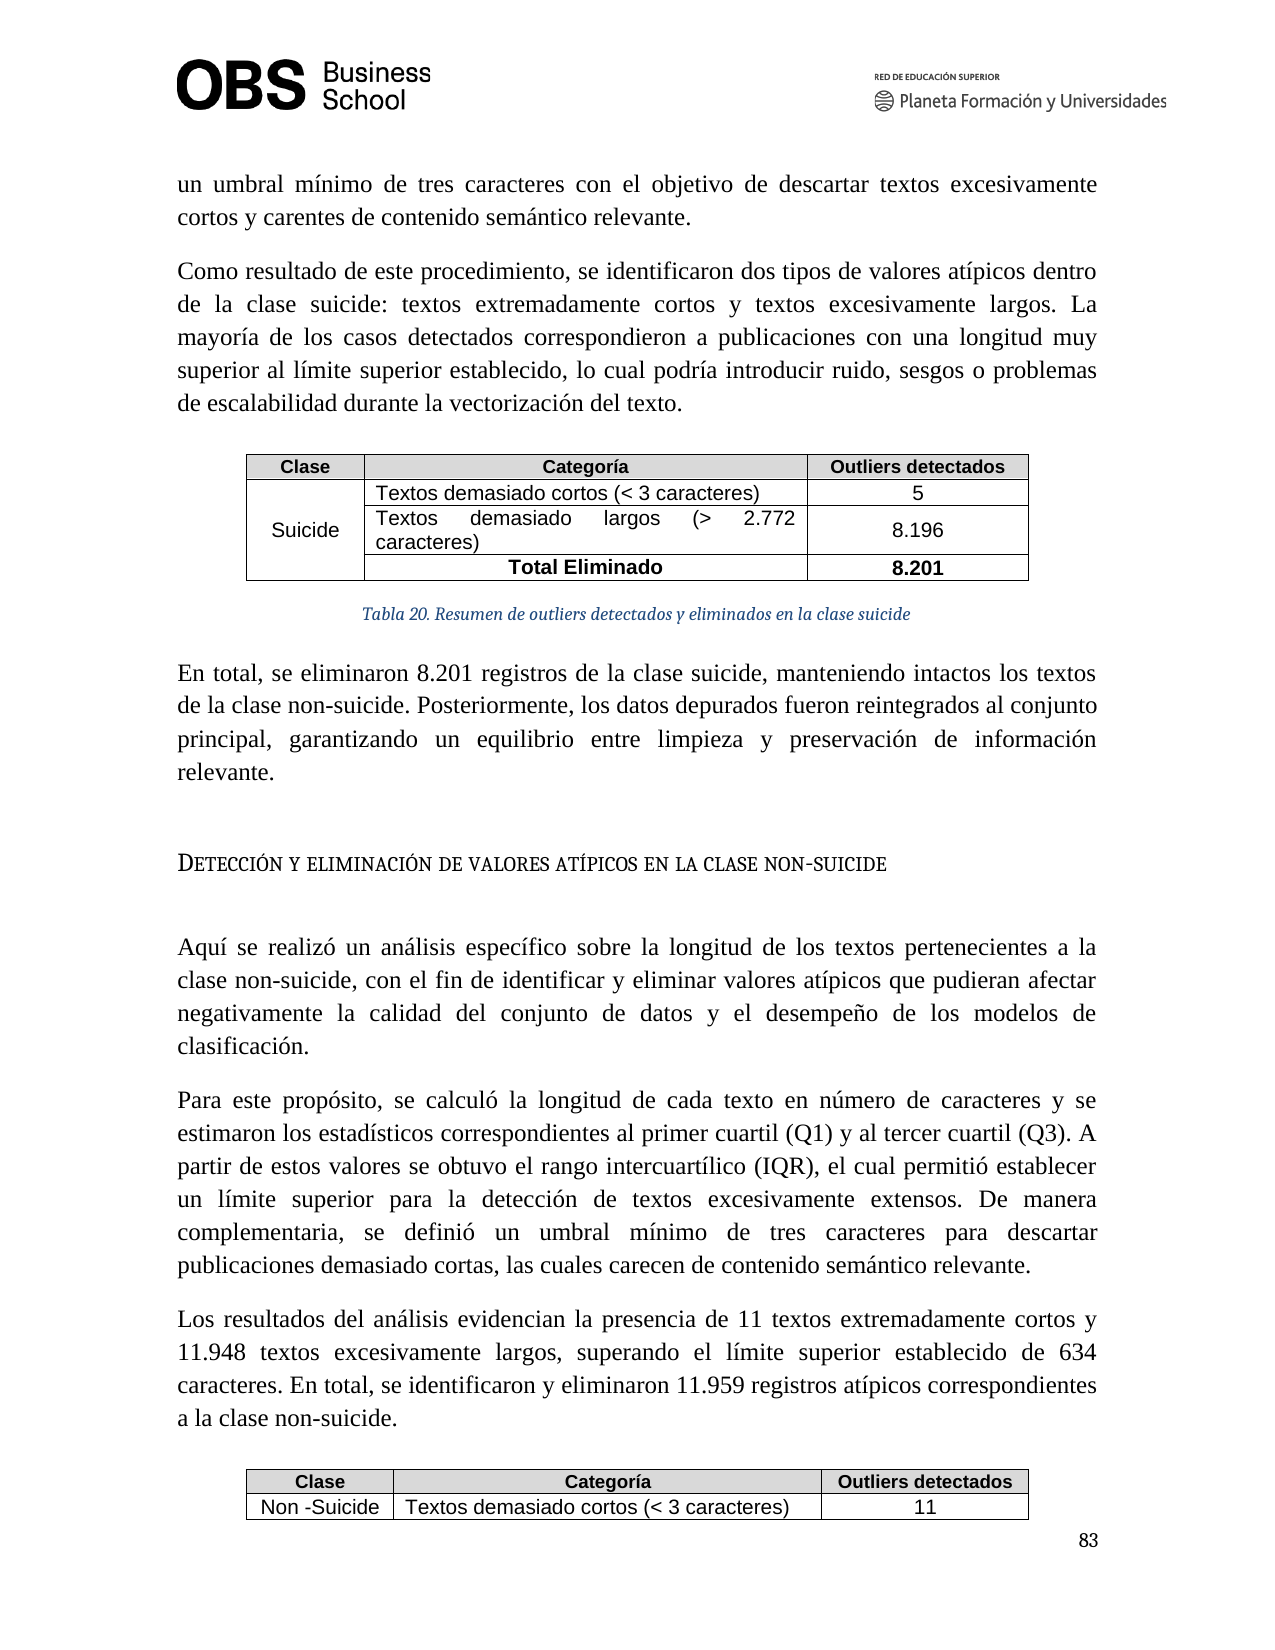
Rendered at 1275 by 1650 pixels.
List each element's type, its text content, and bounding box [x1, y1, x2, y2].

table_header Clase [247, 455, 364, 478]
table_header Outliers detectados [808, 455, 1028, 478]
table_header Categoría [394, 1470, 821, 1493]
table_cell Textos demasiado largos (> 2.772 caracteres) [365, 506, 807, 554]
table_header Categoría [365, 455, 807, 478]
table_cell Suicide [247, 480, 364, 580]
subtitle Detección y eliminación de valores atípicos en la clase non-suicide [177, 848, 1098, 878]
table_cell 5 [808, 480, 1028, 505]
picture [177, 59, 431, 110]
picture [874, 72, 1167, 112]
table_cell 8.196 [808, 506, 1028, 554]
text En total, se eliminaron 8.201 registros de la clase suicide, manteniendo intactos los textos de la clase non-suicide. Posteriormente, los datos depurados fueron reintegrados al conjunto principal, garantizando un equilibrio entre limpieza y preservación de información relevante. [177, 658, 1098, 785]
table_cell 8.201 [808, 555, 1028, 580]
table_cell 11 [822, 1494, 1028, 1519]
table_cell Textos demasiado cortos (< 3 caracteres) [365, 480, 807, 505]
text Como resultado de este procedimiento, se identificaron dos tipos de valores atípicos dentro de la clase suicide: textos extremadamente cortos y textos excesivamente largos. La mayoría de los casos detectados correspondieron a publicaciones con una longitud muy superior al límite superior establecido, lo cual podría introducir ruido, sesgos o problemas de escalabilidad durante la vectorización del texto. [177, 256, 1098, 417]
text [177, 169, 1098, 231]
table_cell Textos demasiado cortos (< 3 caracteres) [394, 1494, 821, 1519]
text Aquí se realizó un análisis específico sobre la longitud de los textos pertenecientes a la clase non-suicide, con el fin de identificar y eliminar valores atípicos que pudieran afectar negativamente la calidad del conjunto de datos y el desempeño de los modelos de clasificación. [177, 932, 1098, 1059]
table_header Outliers detectados [822, 1470, 1028, 1493]
table_cell Non -Suicide [247, 1494, 393, 1519]
table_cell Total Eliminado [365, 555, 807, 580]
text Los resultados del análisis evidencian la presencia de 11 textos extremadamente cortos y 11.948 textos excesivamente largos, superando el límite superior establecido de 634 caracteres. En total, se identificaron y eliminaron 11.959 registros atípicos correspondientes a la clase non-suicide. [177, 1304, 1098, 1431]
text Tabla 20. Resumen de outliers detectados y eliminados en la clase suicide [177, 603, 1098, 624]
table_header Clase [247, 1470, 393, 1493]
text Para este propósito, se calculó la longitud de cada texto en número de caracteres y se estimaron los estadísticos correspondientes al primer cuartil (Q1) y al tercer cuartil (Q3). A partir de estos valores se obtuvo el rango intercuartílico (IQR), el cual permitió establecer un límite superior para la detección de textos excesivamente extensos. De manera complementaria, se definió un umbral mínimo de tres caracteres para descartar publicaciones demasiado cortas, las cuales carecen de contenido semántico relevante. [177, 1085, 1098, 1278]
